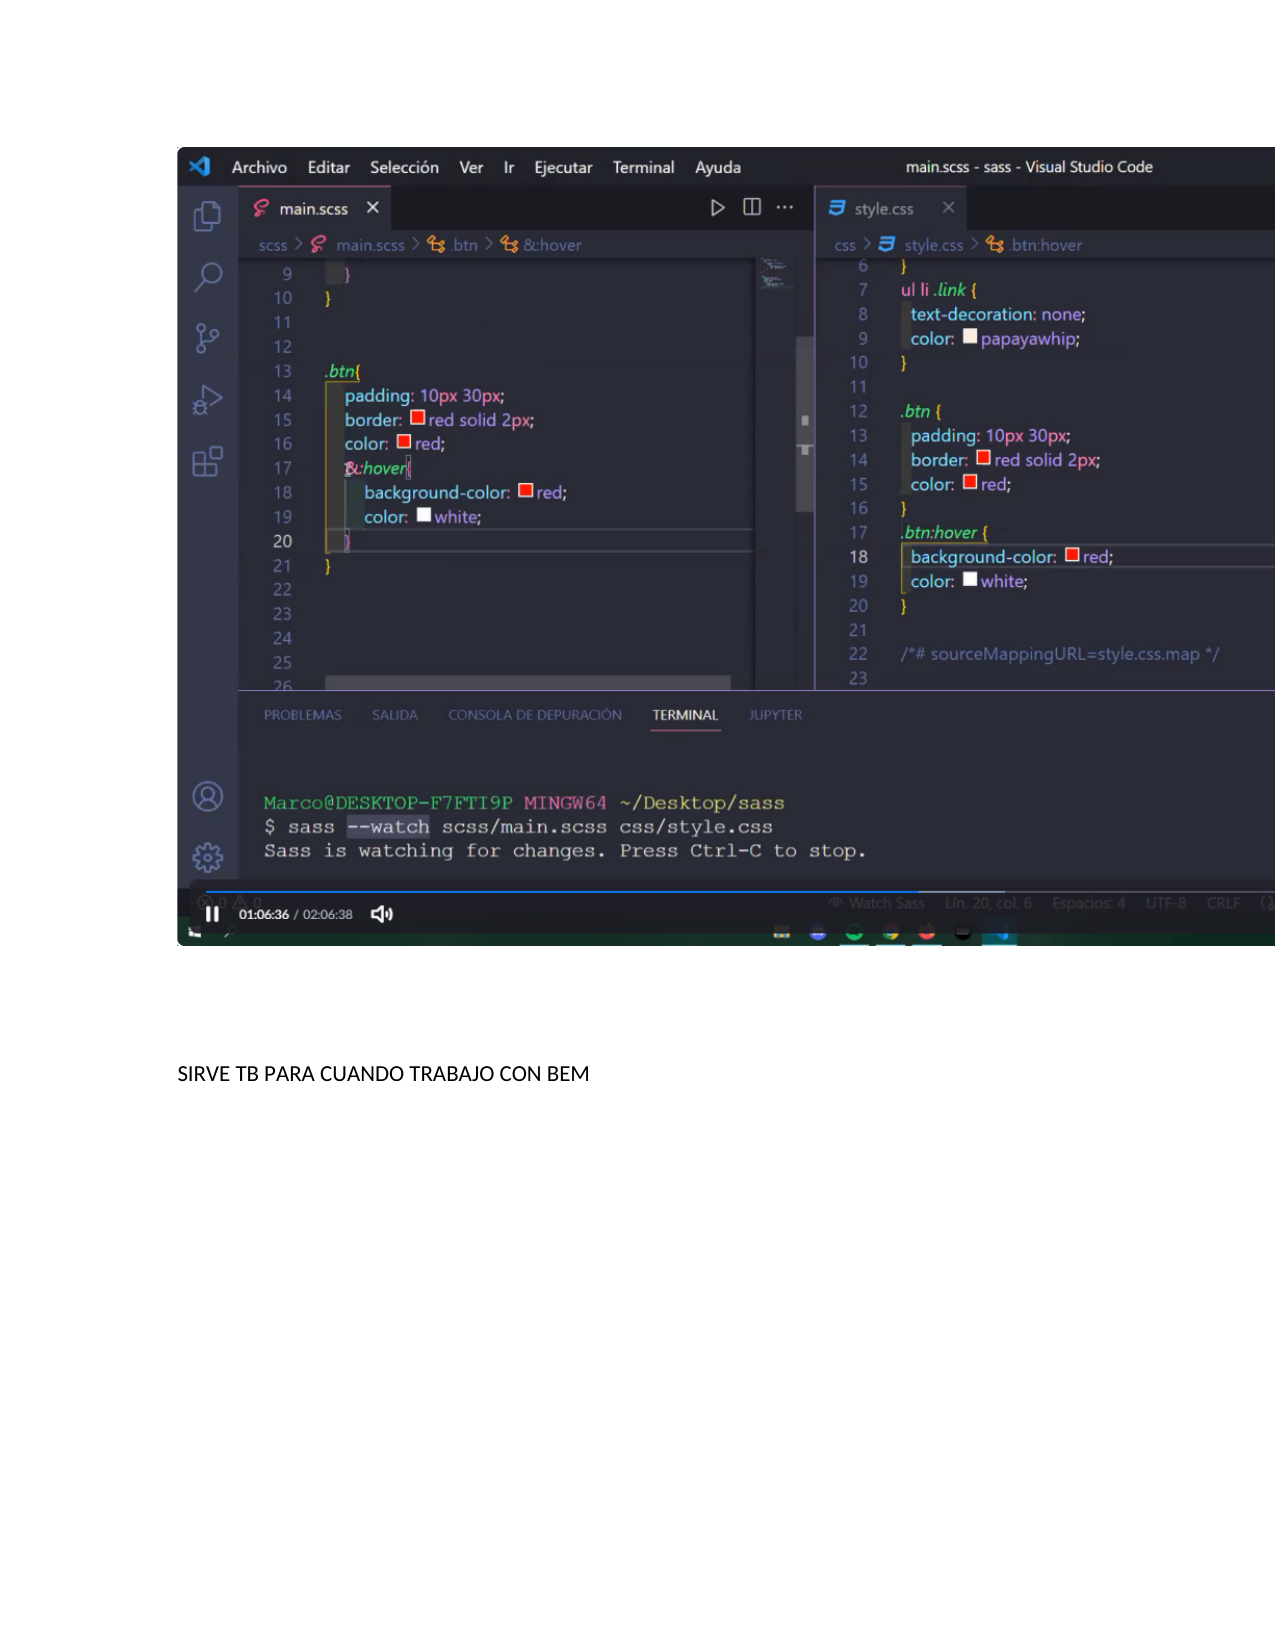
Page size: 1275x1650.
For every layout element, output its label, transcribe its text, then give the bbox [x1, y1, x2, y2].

picture [177, 147, 1275, 946]
text SIRVE TB PARA CUANDO TRABAJO CON BEM [177, 1059, 1098, 1087]
